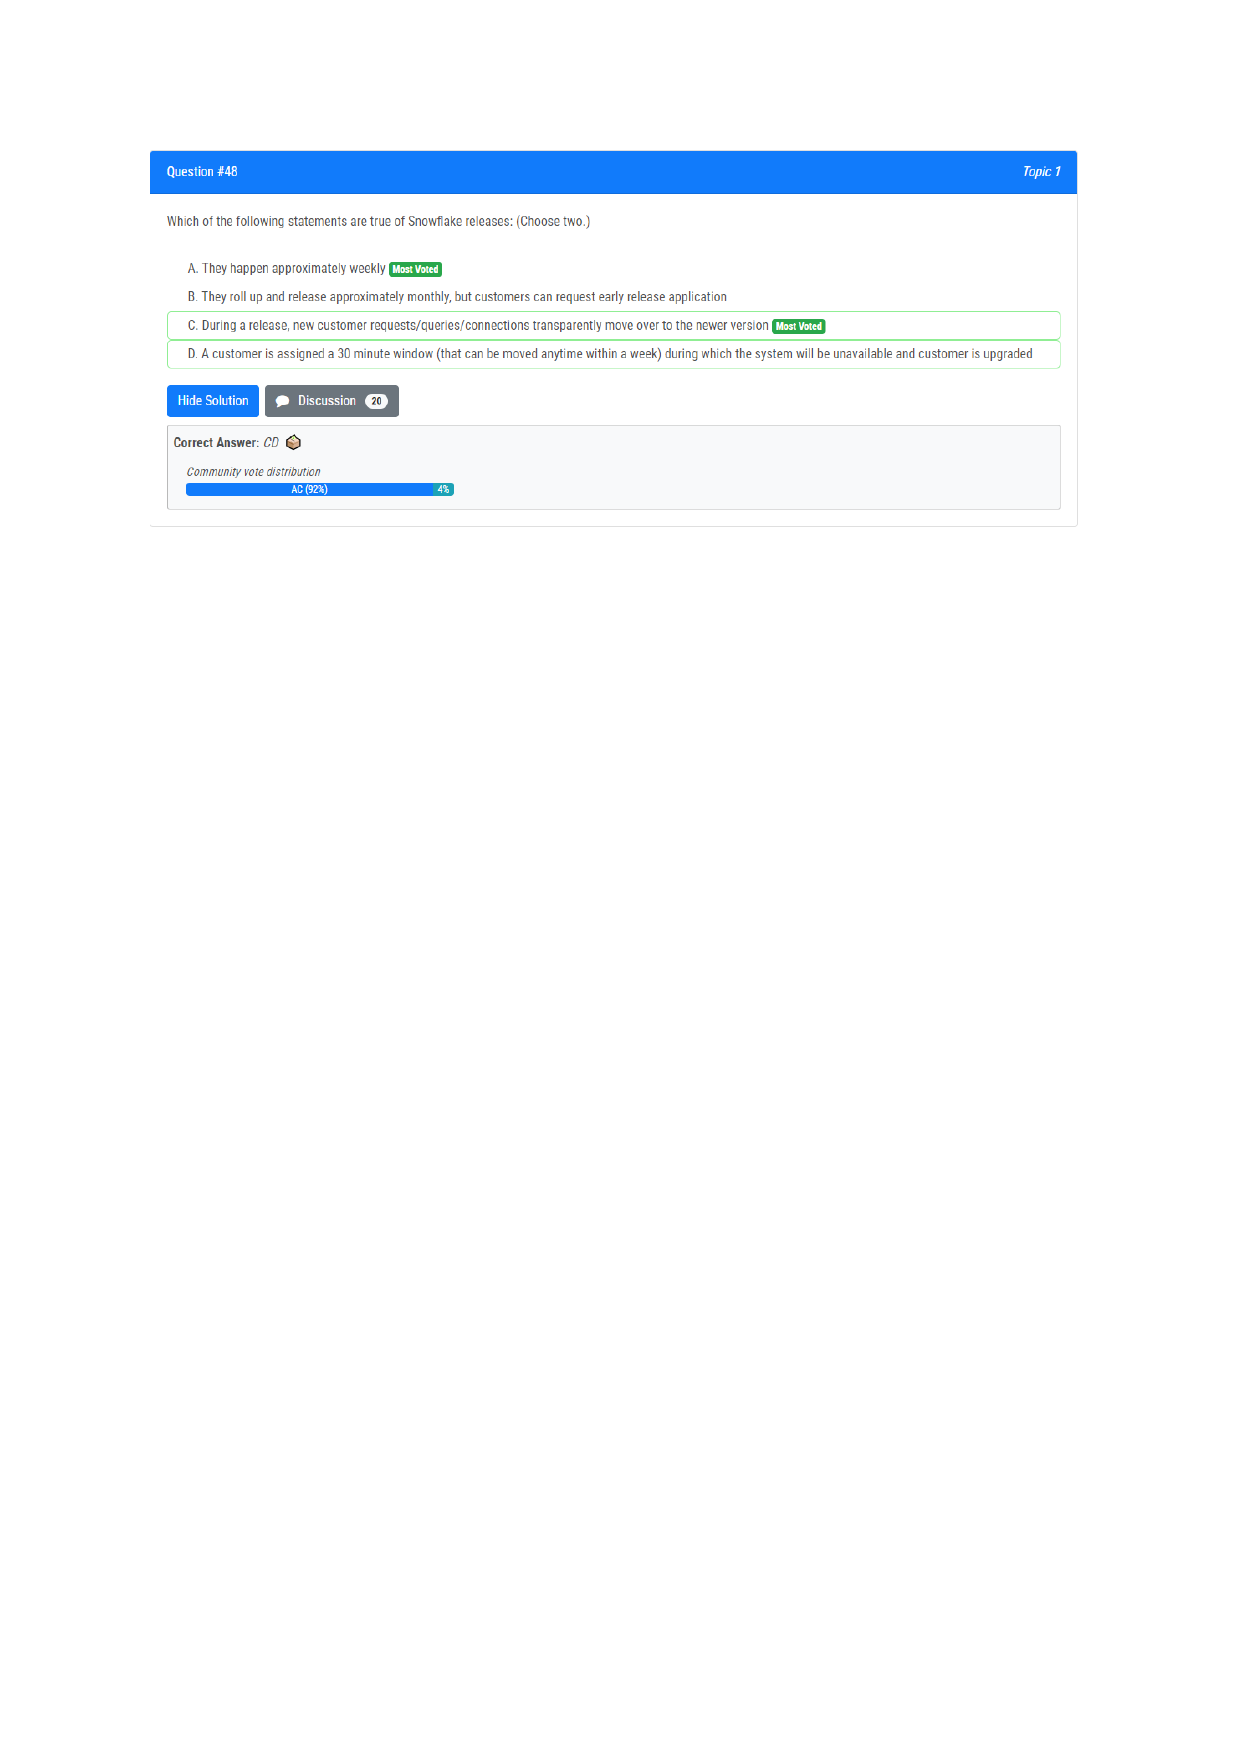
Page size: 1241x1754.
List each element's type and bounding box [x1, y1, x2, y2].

picture [150, 150, 1091, 530]
